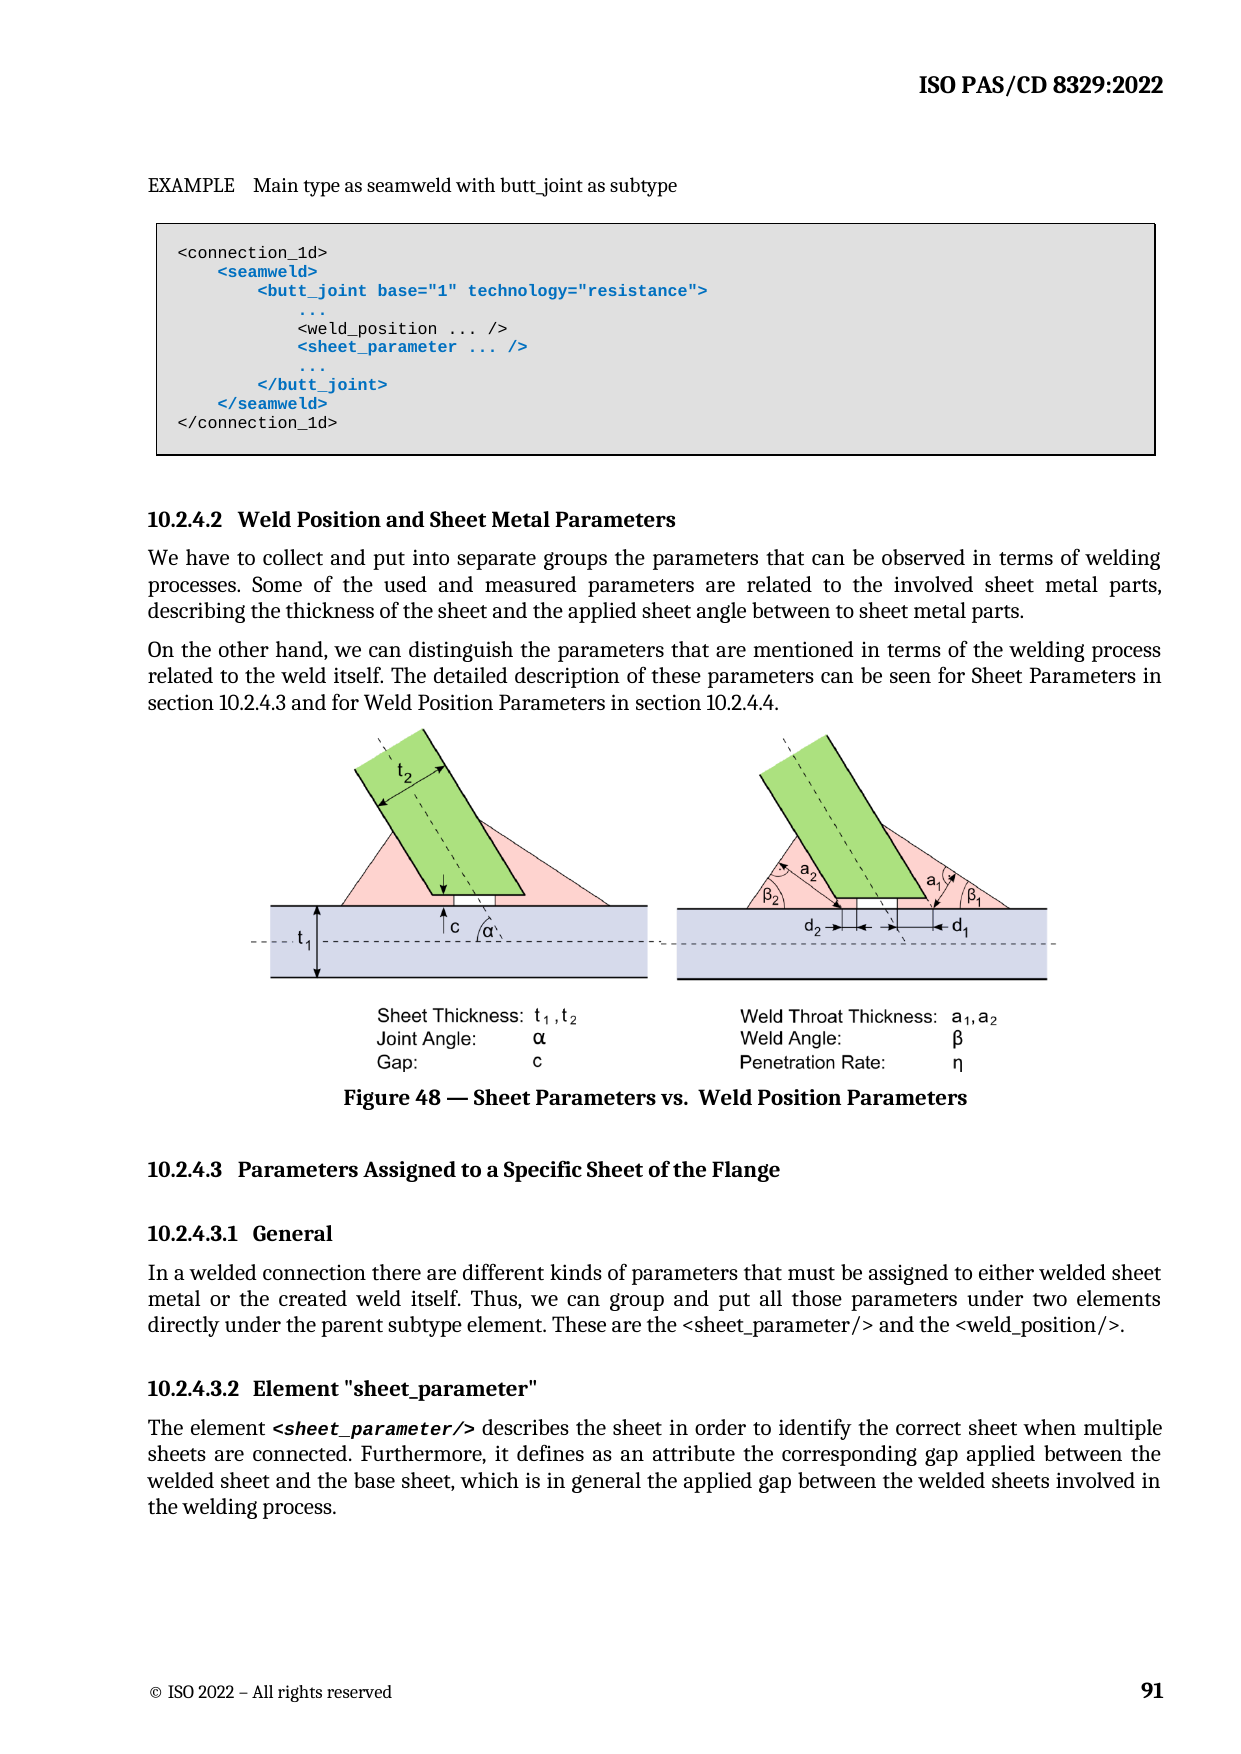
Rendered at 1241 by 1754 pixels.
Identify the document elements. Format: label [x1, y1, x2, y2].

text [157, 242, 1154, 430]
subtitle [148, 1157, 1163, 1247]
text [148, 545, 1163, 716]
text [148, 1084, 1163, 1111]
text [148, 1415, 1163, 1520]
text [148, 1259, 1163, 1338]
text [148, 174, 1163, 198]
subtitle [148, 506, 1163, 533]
picture [251, 728, 1060, 1072]
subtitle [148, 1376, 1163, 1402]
